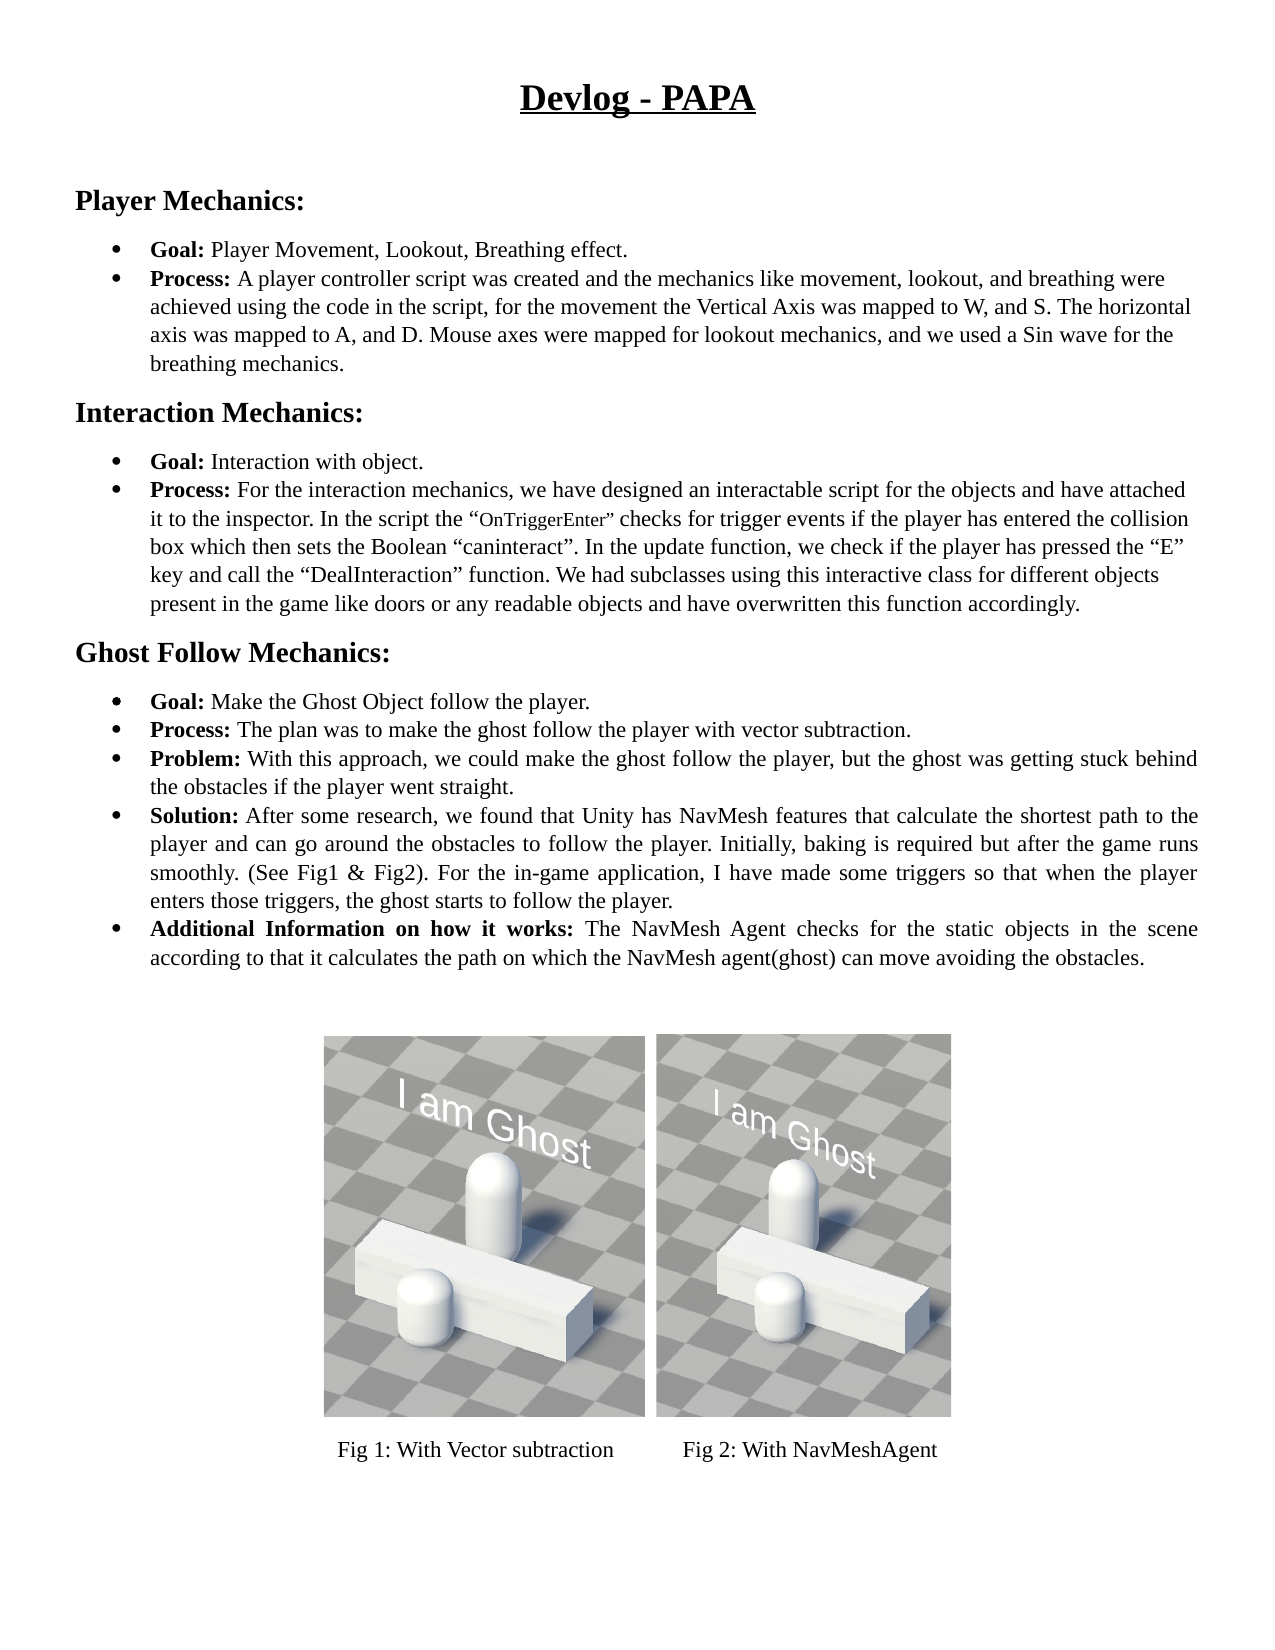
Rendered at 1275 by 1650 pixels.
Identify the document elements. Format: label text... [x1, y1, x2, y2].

list Process: A player controller script was created and the mechanics like movement, lookout, and breathing were achieved using the code in the script, for the movement the Vertical Axis was mapped to W, and S. The horizontal axis was mapped to A, and D. Mouse axes were mapped for lookout mechanics, and we used a Sin wave for the breathing mechanics. [112, 264, 1200, 376]
list Process: For the interaction mechanics, we have designed an interactable script for the objects and have attached it to the inspector. In the script the “OnTriggerEnter” checks for trigger events if the player has entered the collision box which then sets the Boolean “caninteract”. In the update function, we check if the player has pressed the “E” key and call the “DealInteraction” function. We had subclasses using this interactive class for different objects present in the game like doors or any readable objects and have overwritten this function accordingly. [112, 476, 1200, 616]
list Solution: After some research, we found that Unity has NavMesh features that calculate the shortest path to the player and can go around the obstacles to follow the player. Initially, baking is required but after the game runs smoothly. (See Fig1 & Fig2). For the in-game application, I have made some triggers so that when the player enters those triggers, the ghost starts to follow the player. [112, 802, 1200, 913]
text Interaction Mechanics: [75, 395, 1200, 428]
list Process: The plan was to make the ghost follow the player with vector subtraction. [112, 716, 1200, 743]
list Additional Information on how it works: The NavMesh Agent checks for the static objects in the scene according to that it calculates the path on which the NavMesh agent(ghost) can move avoiding the obstacles. [112, 915, 1200, 970]
picture [656, 1034, 952, 1417]
text Devlog - PAPA [75, 75, 1200, 118]
list Goal: Make the Ghost Object follow the player. [112, 688, 1200, 714]
list Problem: With this approach, we could make the ghost follow the player, but the ghost was getting stuck behind the obstacles if the player went straight. [112, 745, 1200, 799]
list Goal: Player Movement, Lookout, Breathing effect. [112, 236, 1200, 262]
picture [323, 1036, 645, 1417]
text Ghost Follow Mechanics: [75, 635, 1200, 669]
text Player Mechanics: [75, 183, 1200, 217]
list Goal: Interaction with object. [112, 448, 1200, 474]
text Fig 1: With Vector subtraction Fig 2: With NavMeshAgent [75, 1436, 1200, 1462]
